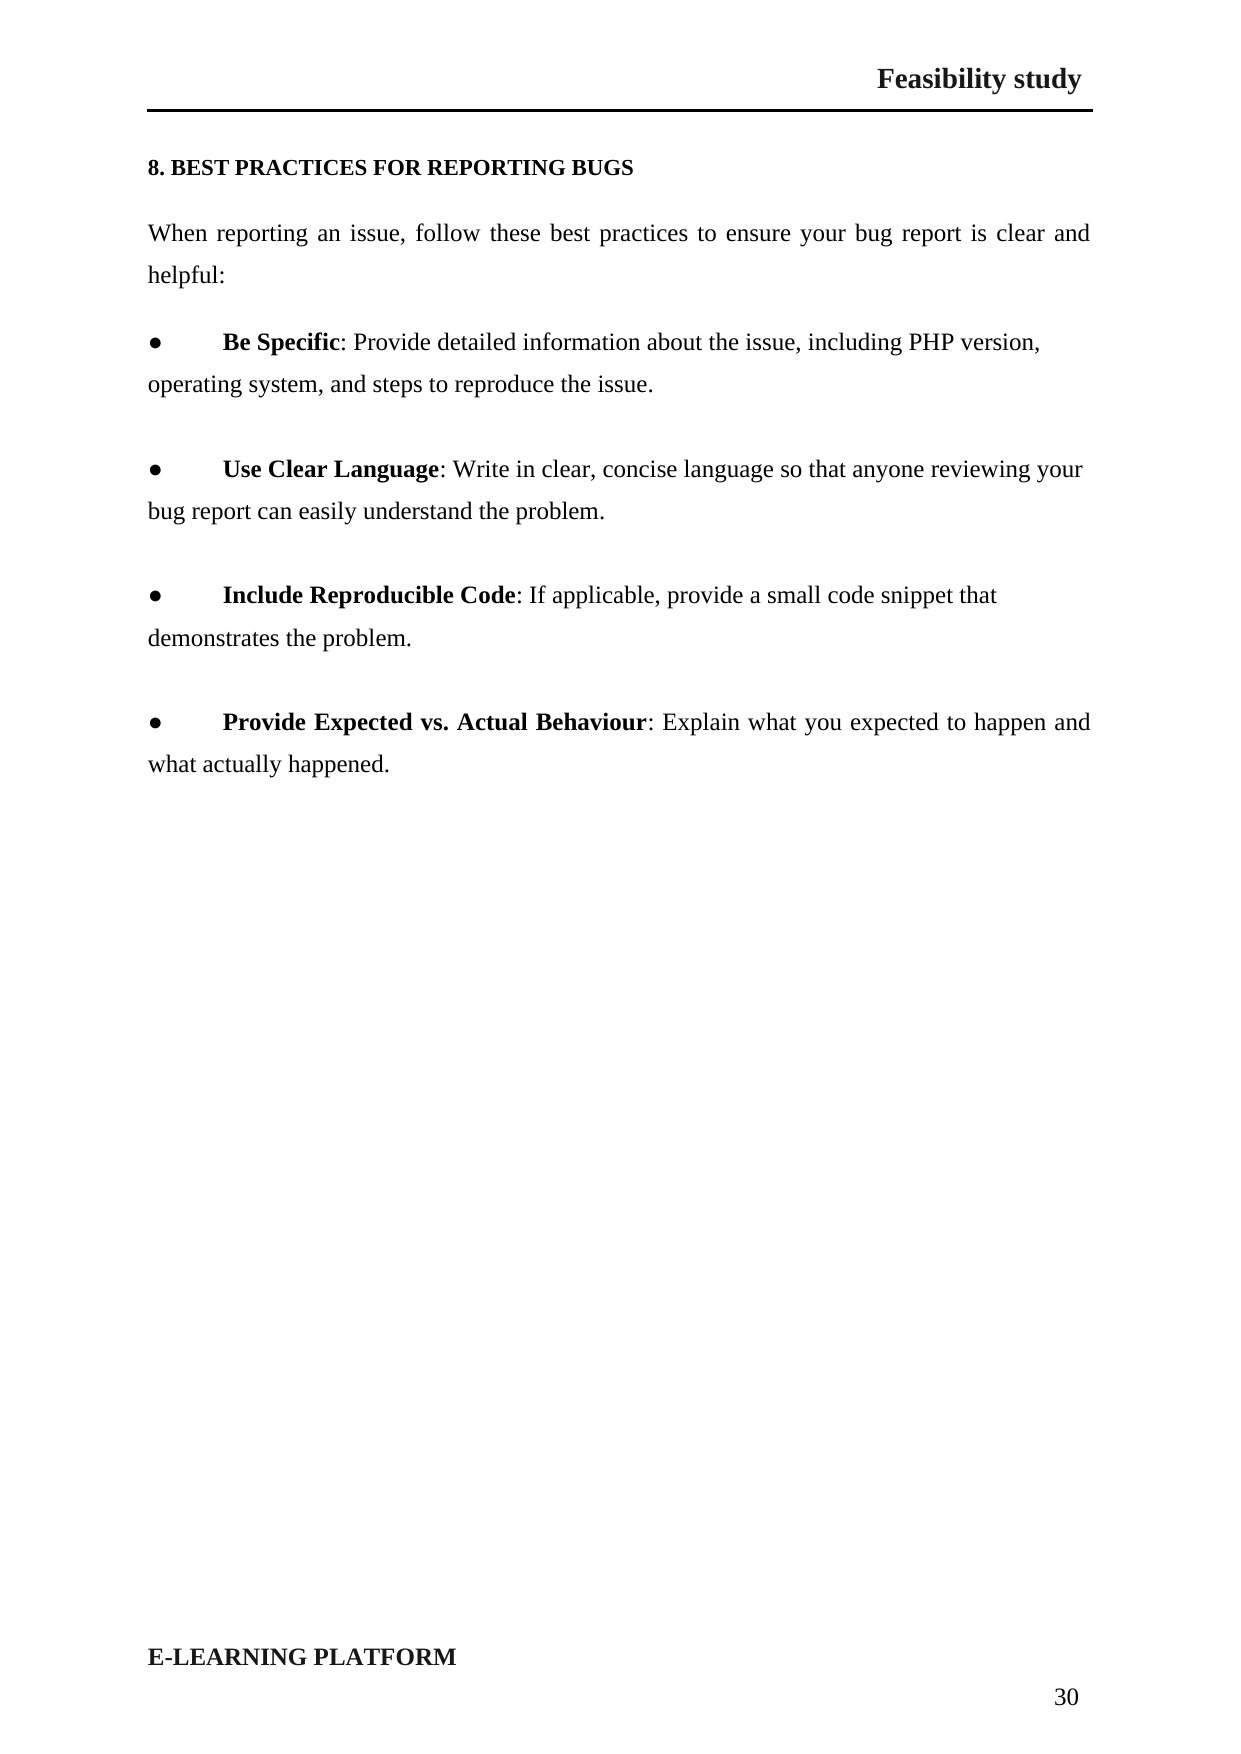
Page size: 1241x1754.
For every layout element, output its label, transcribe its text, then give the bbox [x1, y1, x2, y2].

text When reporting an issue, follow these best practices to ensure your bug report is clear and helpful: [148, 218, 1091, 289]
list Use Clear Language: Write in clear, concise language so that anyone reviewing your bug report can easily understand the problem. [148, 454, 1091, 567]
subtitle 8. BEST PRACTICES FOR REPORTING BUGS [148, 154, 1090, 181]
list Be Specific: Provide detailed information about the issue, including PHP version, operating system, and steps to reproduce the issue. [148, 327, 1091, 440]
list Include Reproducible Code: If applicable, provide a small code snippet that demonstrates the problem. [148, 580, 1091, 693]
list Provide Expected vs. Actual Behaviour: Explain what you expected to happen and what actually happened. [148, 707, 1091, 778]
